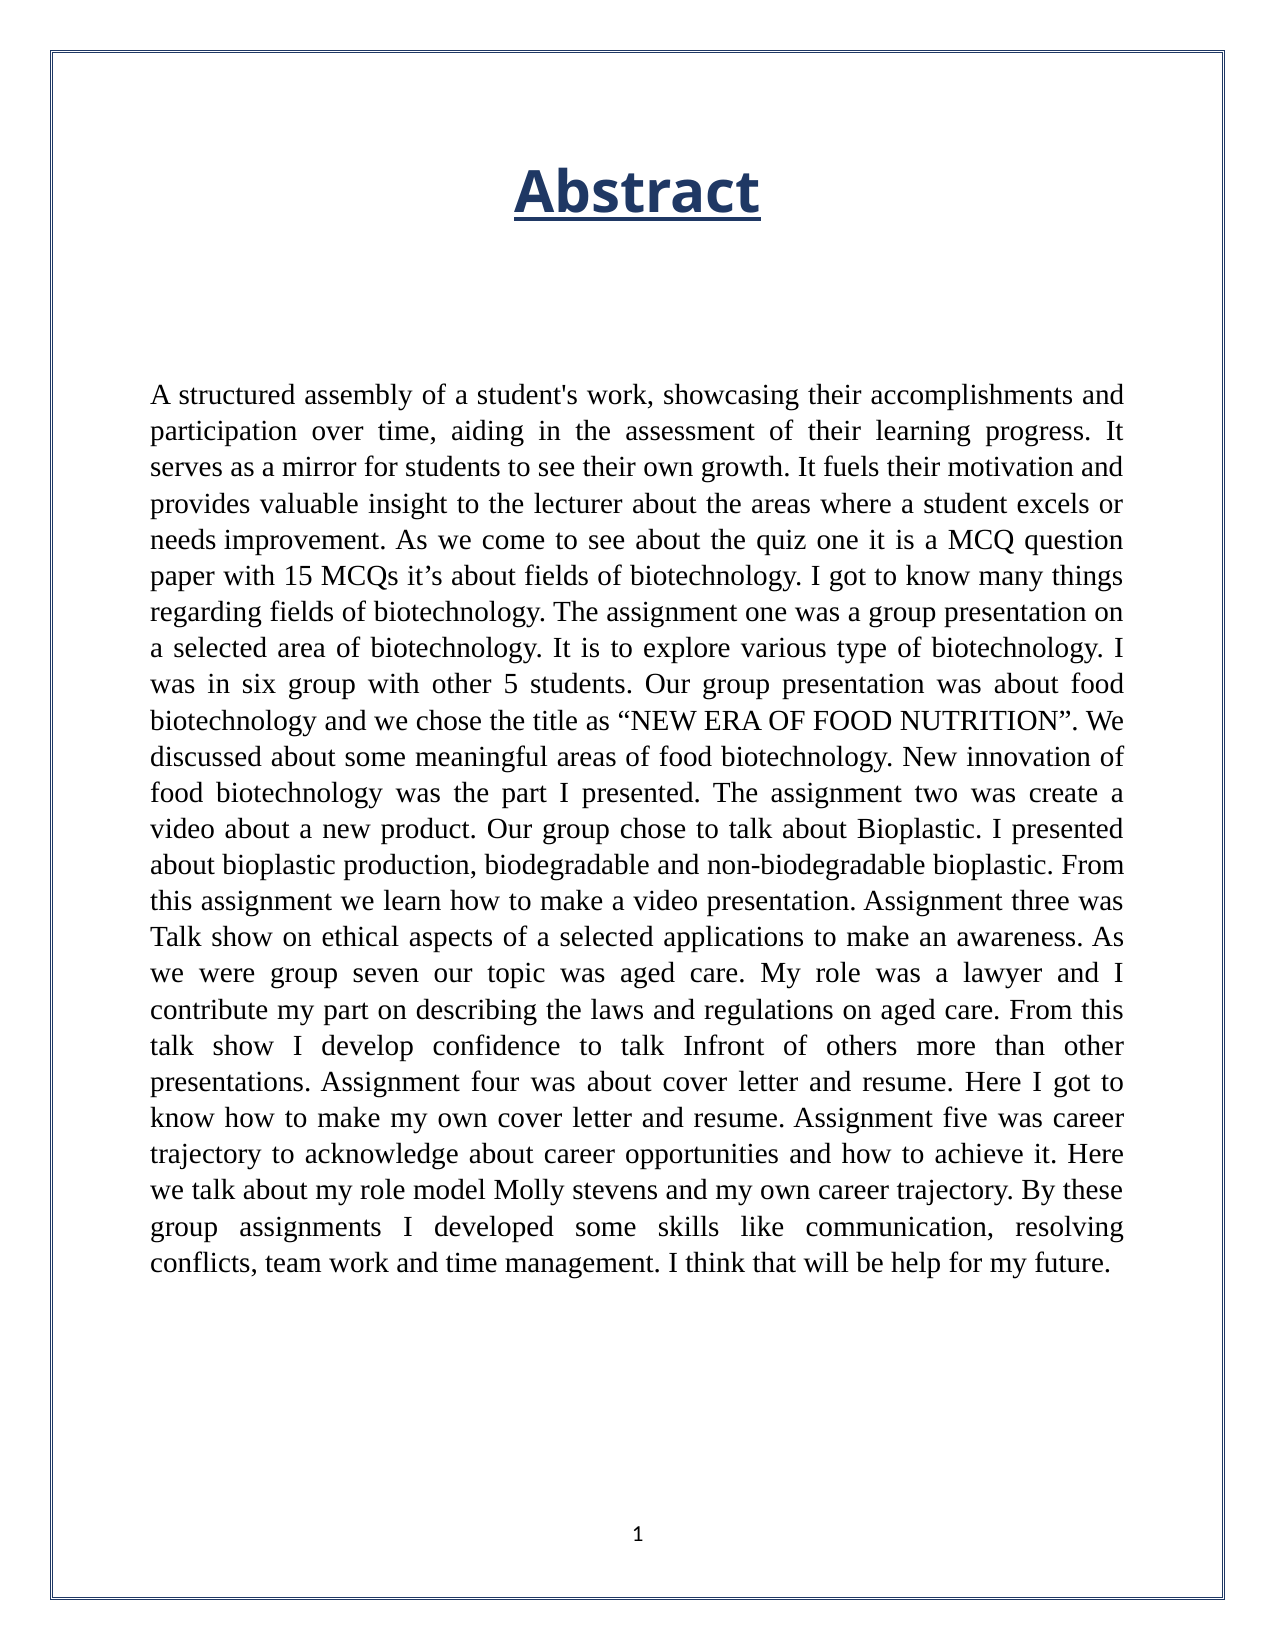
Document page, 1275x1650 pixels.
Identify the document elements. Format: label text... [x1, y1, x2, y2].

text Abstract [150, 150, 1125, 229]
text A structured assembly of a student's work, showcasing their accomplishments and participation over time, aiding in the assessment of their learning progress. It serves as a mirror for students to see their own growth. It fuels their motivation and provides valuable insight to the lecturer about the areas where a student excels or needs improvement. As we come to see about the quiz one it is a MCQ question paper with 15 MCQs it’s about fields of biotechnology. I got to know many things regarding fields of biotechnology. The assignment one was a group presentation on a selected area of biotechnology. It is to explore various type of biotechnology. I was in six group with other 5 students. Our group presentation was about food biotechnology and we chose the title as “NEW ERA OF FOOD NUTRITION”. We discussed about some meaningful areas of food biotechnology. New innovation of food biotechnology was the part I presented. The assignment two was create a video about a new product. Our group chose to talk about Bioplastic. I presented about bioplastic production, biodegradable and non-biodegradable bioplastic. From this assignment we learn how to make a video presentation. Assignment three was Talk show on ethical aspects of a selected applications to make an awareness. As we were group seven our topic was aged care. My role was a lawyer and I contribute my part on describing the laws and regulations on aged care. From this talk show I develop confidence to talk Infront of others more than other presentations. Assignment four was about cover letter and resume. Here I got to know how to make my own cover letter and resume. Assignment five was career trajectory to acknowledge about career opportunities and how to achieve it. Here we talk about my role model Molly stevens and my own career trajectory. By these group assignments I developed some skills like communication, resolving conflicts, team work and time management. I think that will be help for my future. [150, 377, 1125, 1278]
